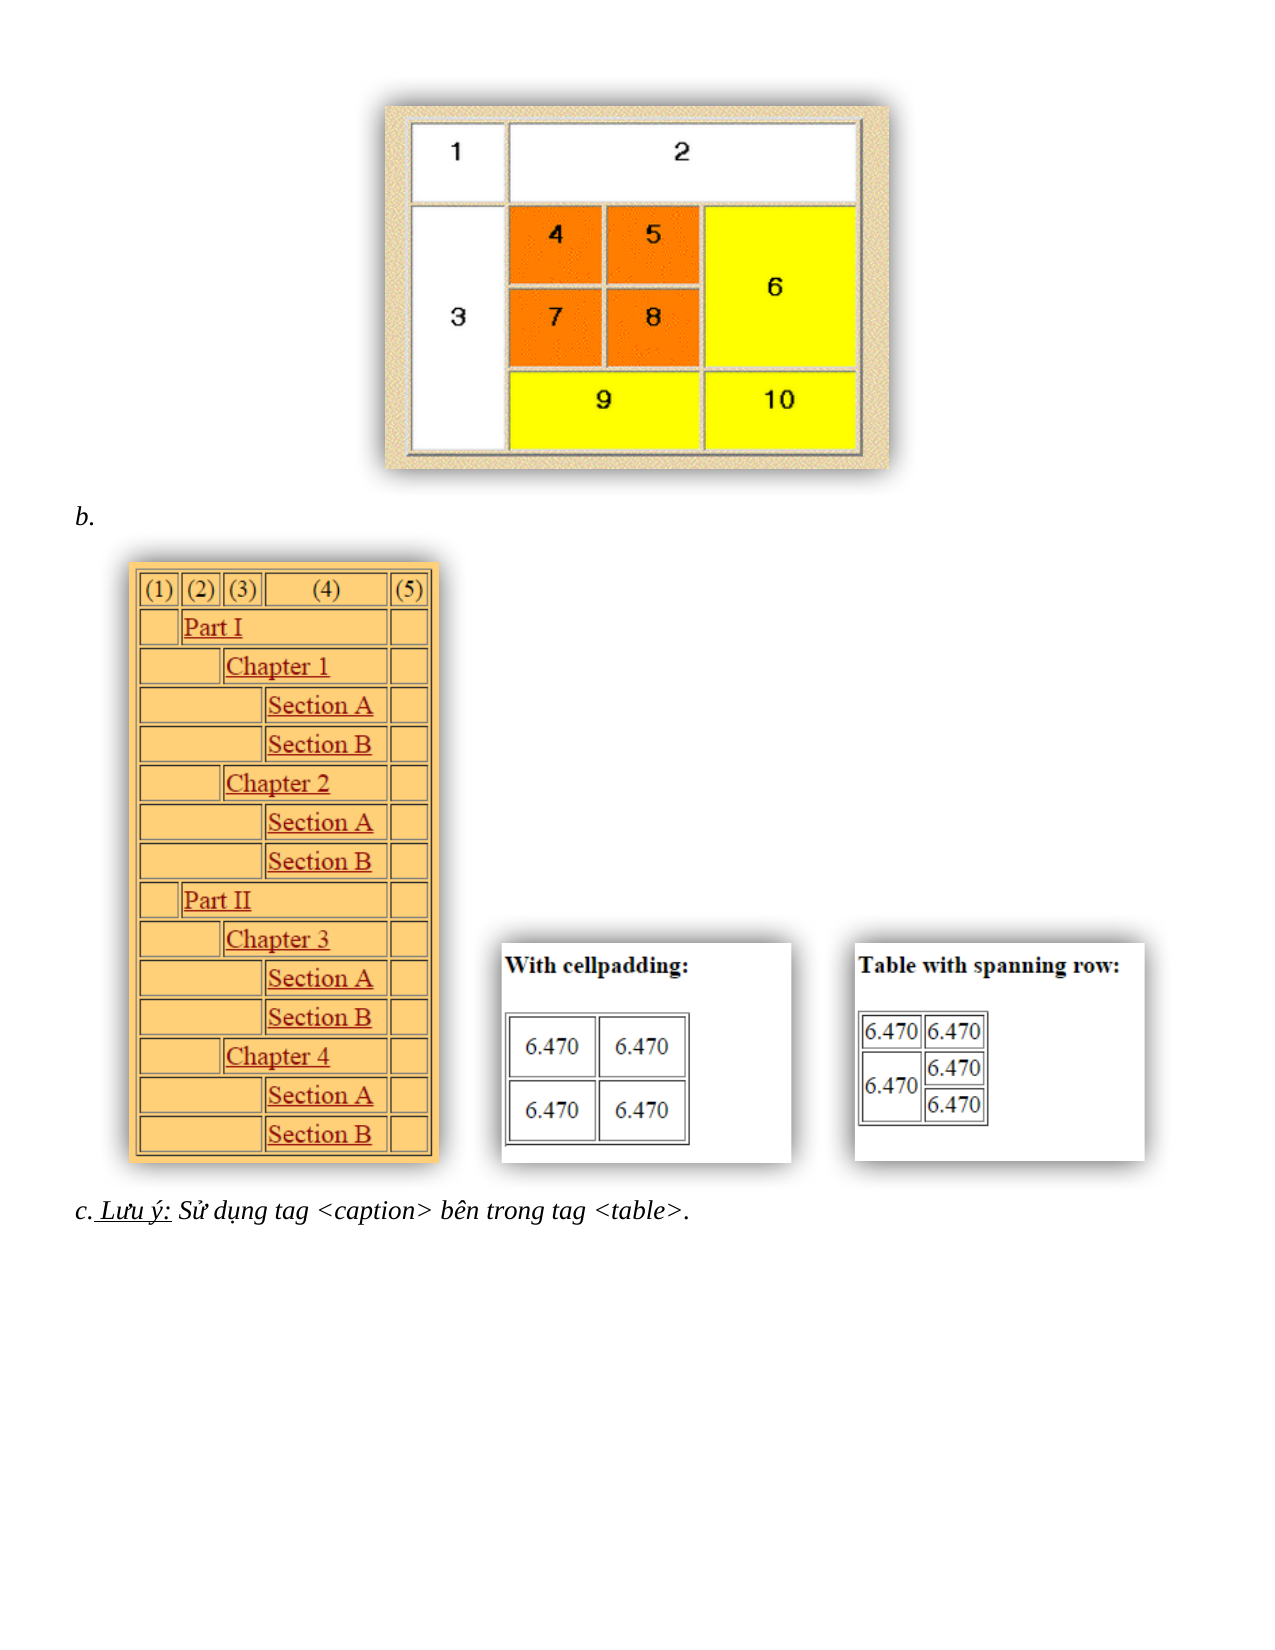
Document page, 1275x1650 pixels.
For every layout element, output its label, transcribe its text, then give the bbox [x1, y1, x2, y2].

picture [854, 943, 1145, 1161]
text b. [75, 500, 1200, 531]
picture [129, 562, 439, 1163]
text c. Lưu ý: Sử dụng tag <caption> bên trong tag <table>. [75, 1194, 1200, 1225]
picture [385, 106, 889, 469]
picture [501, 943, 792, 1163]
